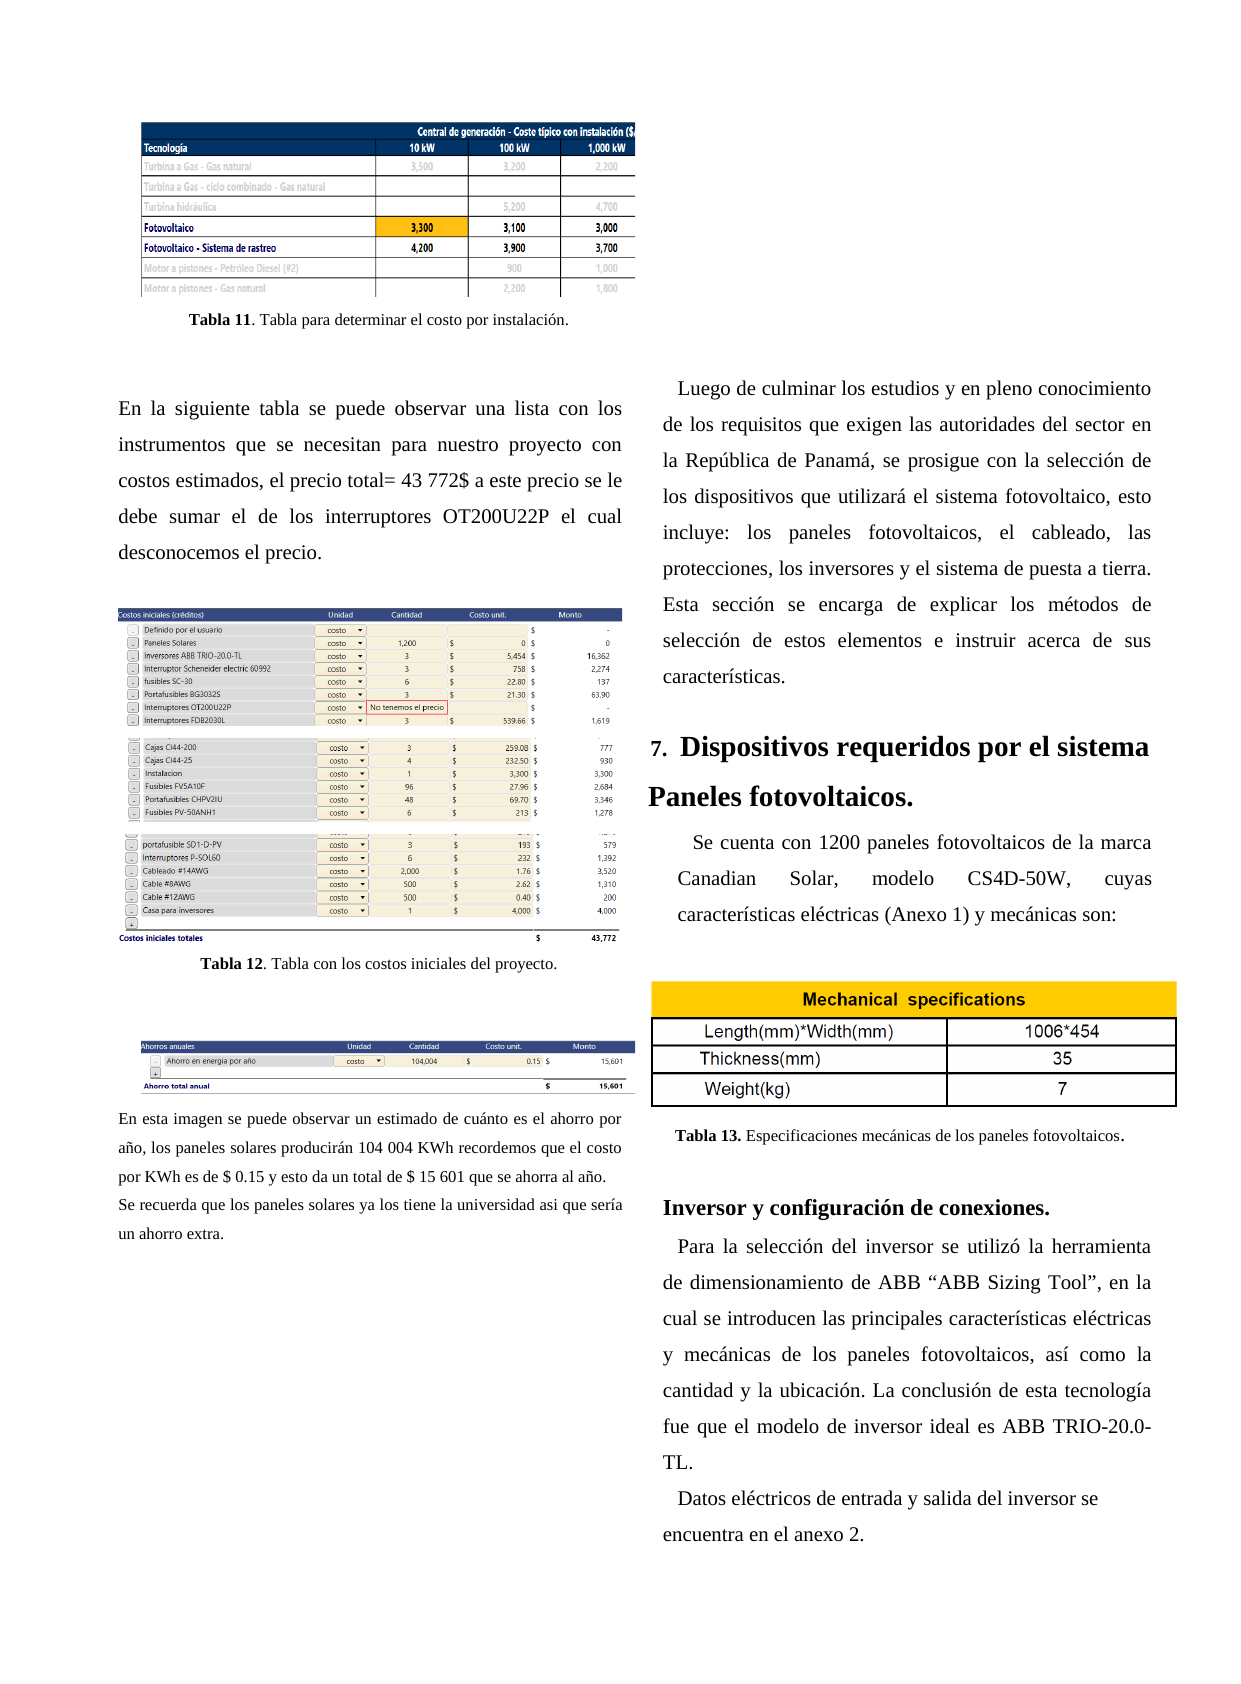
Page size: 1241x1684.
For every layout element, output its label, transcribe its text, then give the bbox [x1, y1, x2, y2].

picture [141, 1040, 636, 1096]
text Tabla 11. Tabla para determinar el costo por instalación. [118, 310, 623, 329]
text Luego de culminar los estudios y en pleno conocimiento de los requisitos que exigen las autoridades del sector en la República de Panamá, se prosigue con la selección de los dispositivos que utilizará el sistema fotovoltaico, esto incluye: los paneles fotovoltaicos, el cableado, las protecciones, los inversores y el sistema de puesta a tierra. Esta sección se encarga de explicar los métodos de selección de estos elementos e instruir acerca de sus características. [663, 376, 1152, 688]
picture [118, 834, 621, 942]
picture [647, 977, 1182, 1110]
text Datos eléctricos de entrada y salida del inversor se encuentra en el anexo 2. [663, 1486, 1152, 1546]
text Inversor y configuración de conexiones. [663, 1194, 1152, 1221]
text En la siguiente tabla se puede observar una lista con los instrumentos que se necesitan para nuestro proyecto con costos estimados, el precio total= 43 772$ a este precio se le debe sumar el de los interruptores OT200U22P el cual desconocemos el precio. [118, 396, 623, 564]
text Paneles fotovoltaicos. [648, 779, 1152, 813]
list Dispositivos requeridos por el sistema [648, 729, 1152, 763]
text Se recuerda que los paneles solares ya los tiene la universidad asi que sería un ahorro extra. [118, 1195, 623, 1243]
picture [118, 738, 633, 822]
text Tabla 12. Tabla con los costos iniciales del proyecto. [118, 954, 623, 973]
picture [141, 117, 636, 297]
text Para la selección del inversor se utilizó la herramienta de dimensionamiento de ABB “ABB Sizing Tool”, en la cual se introducen las principales características eléctricas y mecánicas de los paneles fotovoltaicos, así como la cantidad y la ubicación. La conclusión de esta tecnología fue que el modelo de inversor ideal es ABB TRIO-20.0-TL. [663, 1234, 1152, 1474]
text Se cuenta con 1200 paneles fotovoltaicos de la marca Canadian Solar, modelo CS4D-50W, cuyas características eléctricas (Anexo 1) y mecánicas son: [677, 830, 1152, 926]
text En esta imagen se puede observar un estimado de cuánto es el ahorro por año, los paneles solares producirán 104 004 KWh recordemos que el costo por KWh es de $ 0.15 y esto da un total de $ 15 601 que se ahorra al año. [118, 1109, 623, 1186]
text Tabla 13. Especificaciones mecánicas de los paneles fotovoltaicos. [648, 1122, 1152, 1146]
picture [118, 605, 623, 726]
